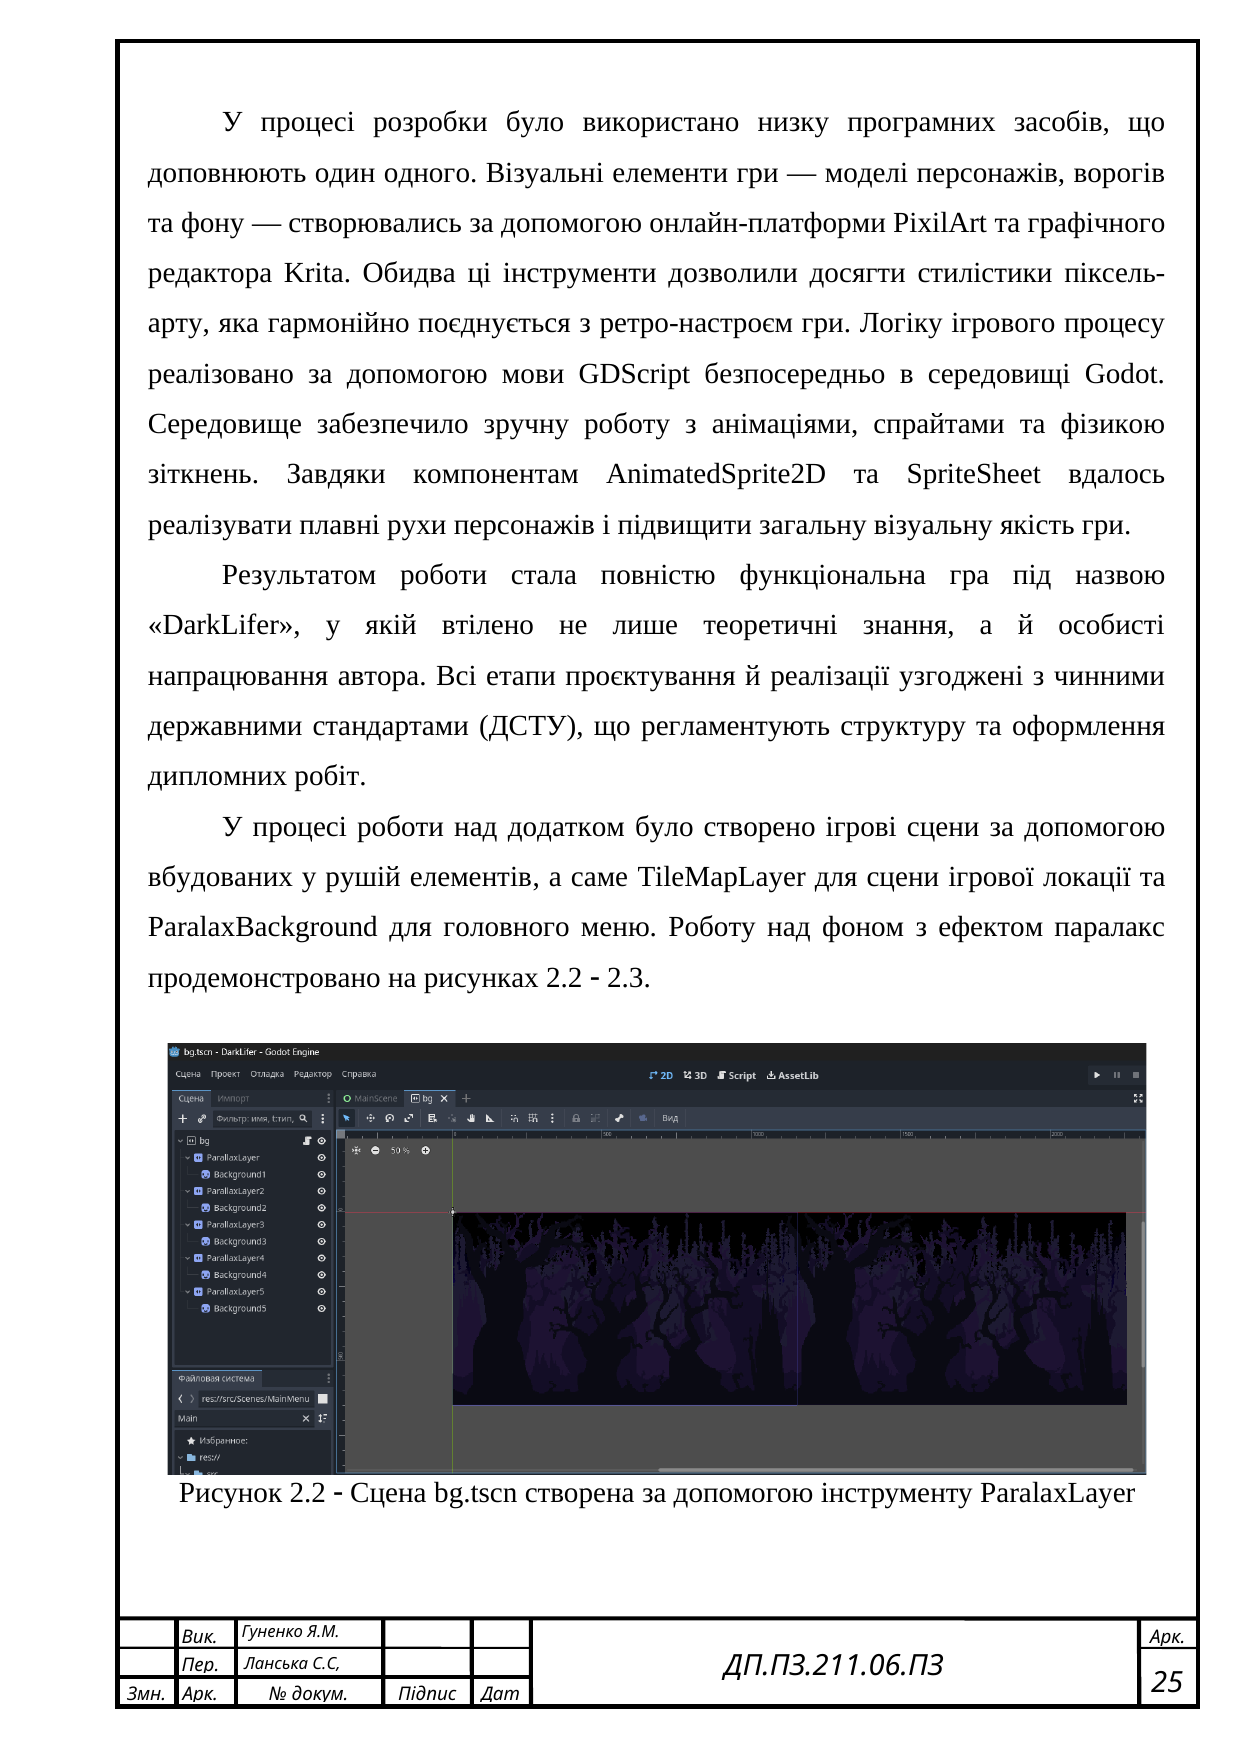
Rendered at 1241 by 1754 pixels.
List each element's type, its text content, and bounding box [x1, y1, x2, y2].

text У процесі розробки було використано низку програмних засобів, що доповнюють один одного. Візуальні елементи гри — моделі персонажів, ворогів та фону — створювались за допомогою онлайн-платформи PixilArt та графічного редактора Krita. Обидва ці інструменти дозволили досягти стилістики піксель-арту, яка гармонійно поєднується з ретро-настроєм гри. Логіку ігрового процесу реалізовано за допомогою мови GDScript безпосередньо в середовищі Godot. Середовище забезпечило зручну роботу з анімаціями, спрайтами та фізикою зіткнень. Завдяки компонентам AnimatedSprite2D та SpriteSheet вдалось реалізувати плавні рухи персонажів і підвищити загальну візуальну якість гри. [148, 104, 1166, 540]
text Результатом роботи стала повністю функціональна гра під назвою «DarkLifer», у якій втілено не лише теоретичні знання, а й особисті напрацювання автора. Всі етапи проєктування й реалізації узгоджені з чинними державними стандартами (ДСТУ), що регламентують структуру та оформлення дипломних робіт. [148, 557, 1166, 792]
picture [167, 1043, 1147, 1475]
text Рисунок 2.2 Сцена bg.tscn створена за допомогою інструменту ParalaxLayer [148, 1475, 1166, 1508]
text У процесі роботи над додатком було створено ігрові сцени за допомогою вбудованих у рушій елементів, а саме TileMapLayer для сцени ігрової локації та ParalaxBackground для головного меню. Роботу над фоном з ефектом паралакс продемонстровано на рисунках 2.2 2.3. [148, 809, 1166, 993]
